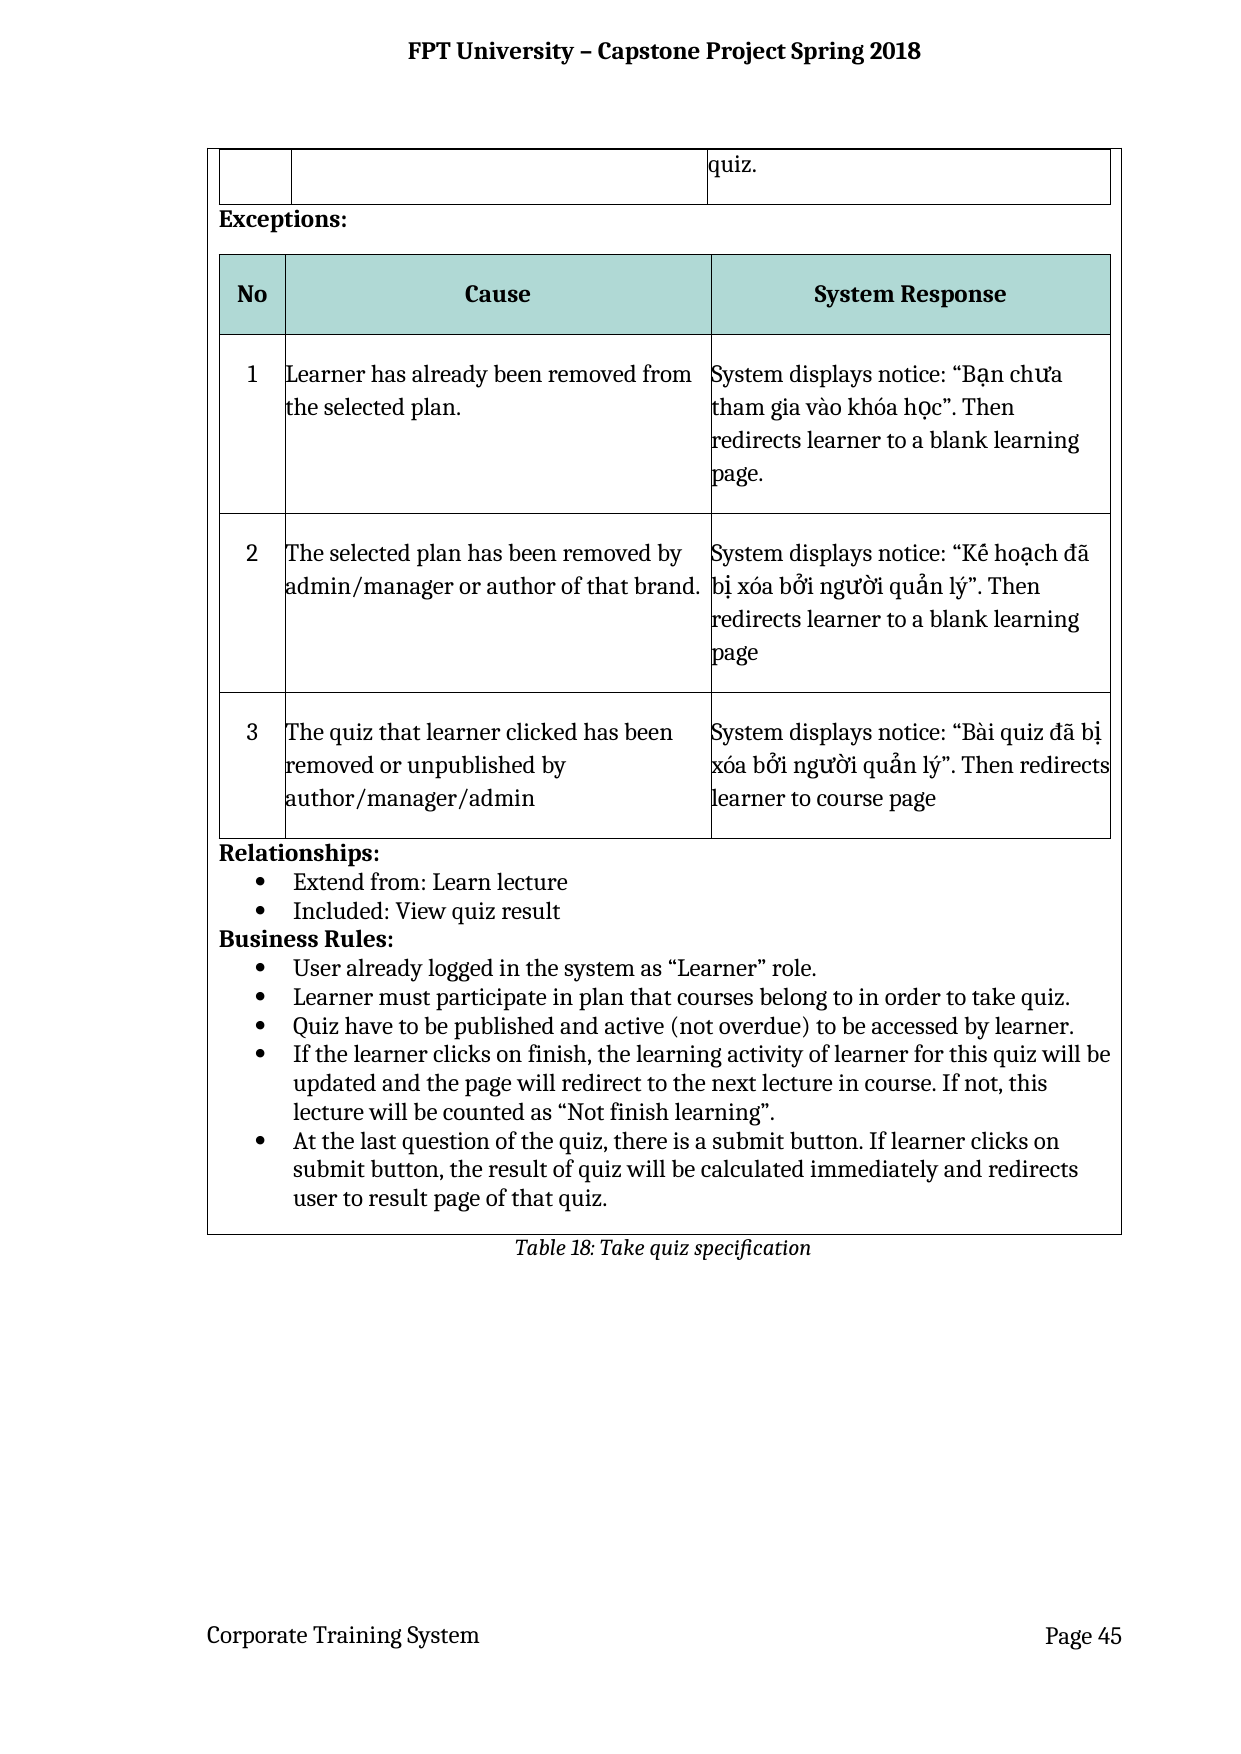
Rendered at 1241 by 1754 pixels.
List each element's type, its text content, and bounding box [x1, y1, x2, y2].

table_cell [208, 149, 1121, 1234]
